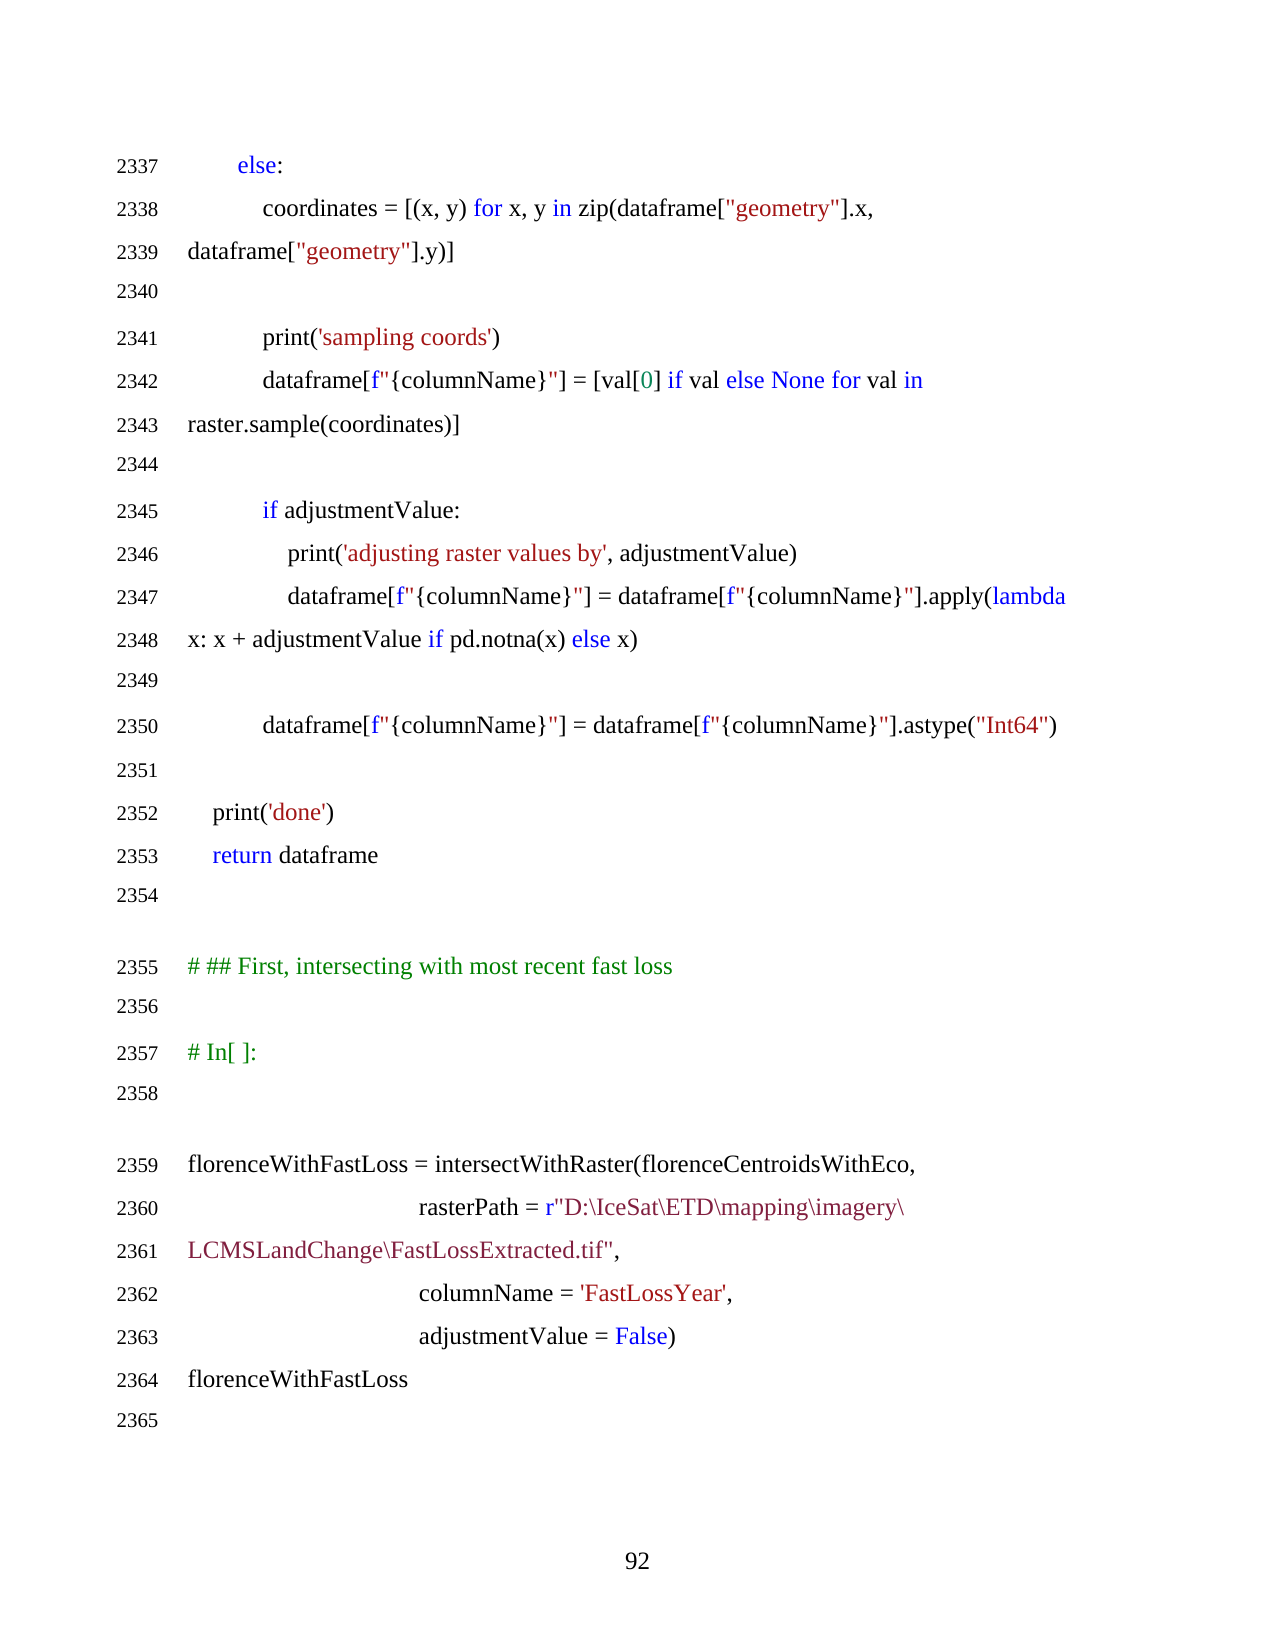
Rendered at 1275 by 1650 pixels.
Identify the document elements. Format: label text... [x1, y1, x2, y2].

text dataframe[f"{columnName}"] = dataframe[f"{columnName}"].astype("Int64") [187, 711, 1087, 739]
text return dataframe [187, 840, 1087, 869]
text print('sampling coords') [187, 322, 1087, 351]
text # In[ ]: [187, 1037, 1087, 1066]
text florenceWithFastLoss [187, 1364, 1087, 1393]
text rasterPath = r"D:\IceSat\ETD\mapping\imagery\LCMSLandChange\FastLossExtracted.tif", [187, 1192, 1087, 1264]
text print('done') [187, 797, 1087, 826]
text else: [187, 150, 1087, 179]
text adjustmentValue = False) [187, 1321, 1087, 1350]
text print('adjusting raster values by', adjustmentValue) [187, 538, 1087, 567]
text dataframe[f"{columnName}"] = dataframe[f"{columnName}"].apply(lambda x: x + adjustmentValue if pd.notna(x) else x) [187, 581, 1087, 653]
text # ## First, intersecting with most recent fast loss [187, 951, 1087, 980]
text florenceWithFastLoss = intersectWithRaster(florenceCentroidsWithEco, [187, 1149, 1087, 1177]
text columnName = 'FastLossYear', [187, 1278, 1087, 1307]
text coordinates = [(x, y) for x, y in zip(dataframe["geometry"].x, dataframe["geometry"].y)] [187, 193, 1087, 265]
text dataframe[f"{columnName}"] = [val[0] if val else None for val in raster.sample(coordinates)] [187, 366, 1087, 437]
text if adjustmentValue: [187, 495, 1087, 524]
